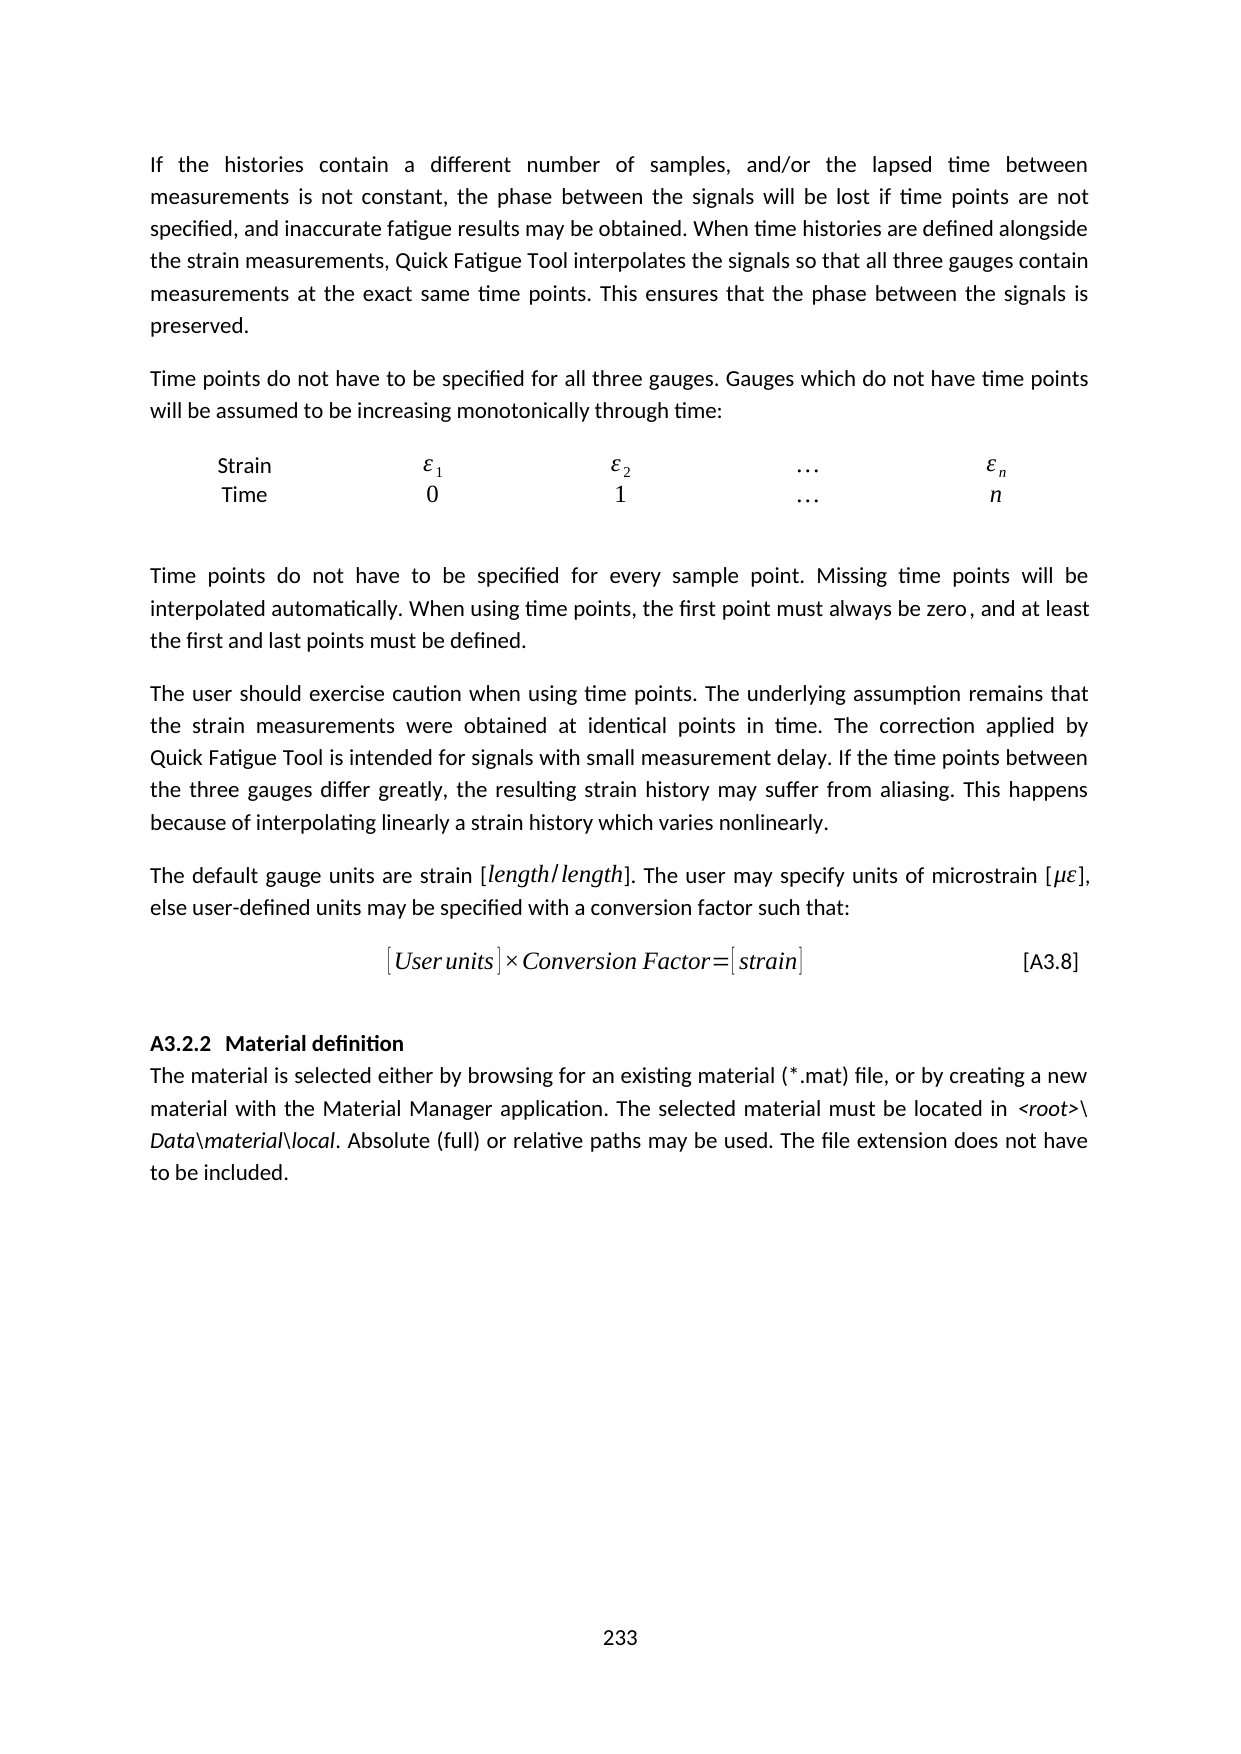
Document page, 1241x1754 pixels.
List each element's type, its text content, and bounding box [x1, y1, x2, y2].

text If the histories contain a different number of samples, and/or the lapsed time between measurements is not constant, the phase between the signals will be lost if time points are not specified, and inaccurate fatigue results may be obtained. When time histories are defined alongside the strain measurements, Quick Fatigue Tool interpolates the signals so that all three gauges contain measurements at the exact same time points. This ensures that the phase between the signals is preserved. [150, 150, 1090, 339]
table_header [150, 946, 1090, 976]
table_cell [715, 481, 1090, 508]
text The material is selected either by browsing for an existing material (*.mat) file, or by creating a new material with the Material Manager application. The selected material must be located in <root>\Data\material\local. Absolute (full) or relative paths may be used. The file extension does not have to be included. [150, 1062, 1090, 1186]
text The user should exercise caution when using time points. The underlying assumption remains that the strain measurements were obtained at identical points in time. The correction applied by Quick Fatigue Tool is intended for signals with small measurement delay. If the time points between the three gauges differ greatly, the resulting strain history may suffer from aliasing. This happens because of interpolating linearly a strain history which varies nonlinearly. [150, 679, 1090, 836]
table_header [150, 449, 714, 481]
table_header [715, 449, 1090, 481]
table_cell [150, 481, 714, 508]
text The default gauge units are strain []. The user may specify units of microstrain [], else user-defined units may be specified with a conversion factor such that: [150, 861, 1090, 921]
text Time points do not have to be specified for every sample point. Missing time points will be interpolated automatically. When using time points, the first point must always be zero, and at least the first and last points must be defined. [150, 562, 1090, 654]
text Time points do not have to be specified for all three gauges. Gauges which do not have time points will be assumed to be increasing monotonically through time: [150, 364, 1090, 424]
subtitle A3.2.2 Material definition [150, 1029, 1090, 1057]
